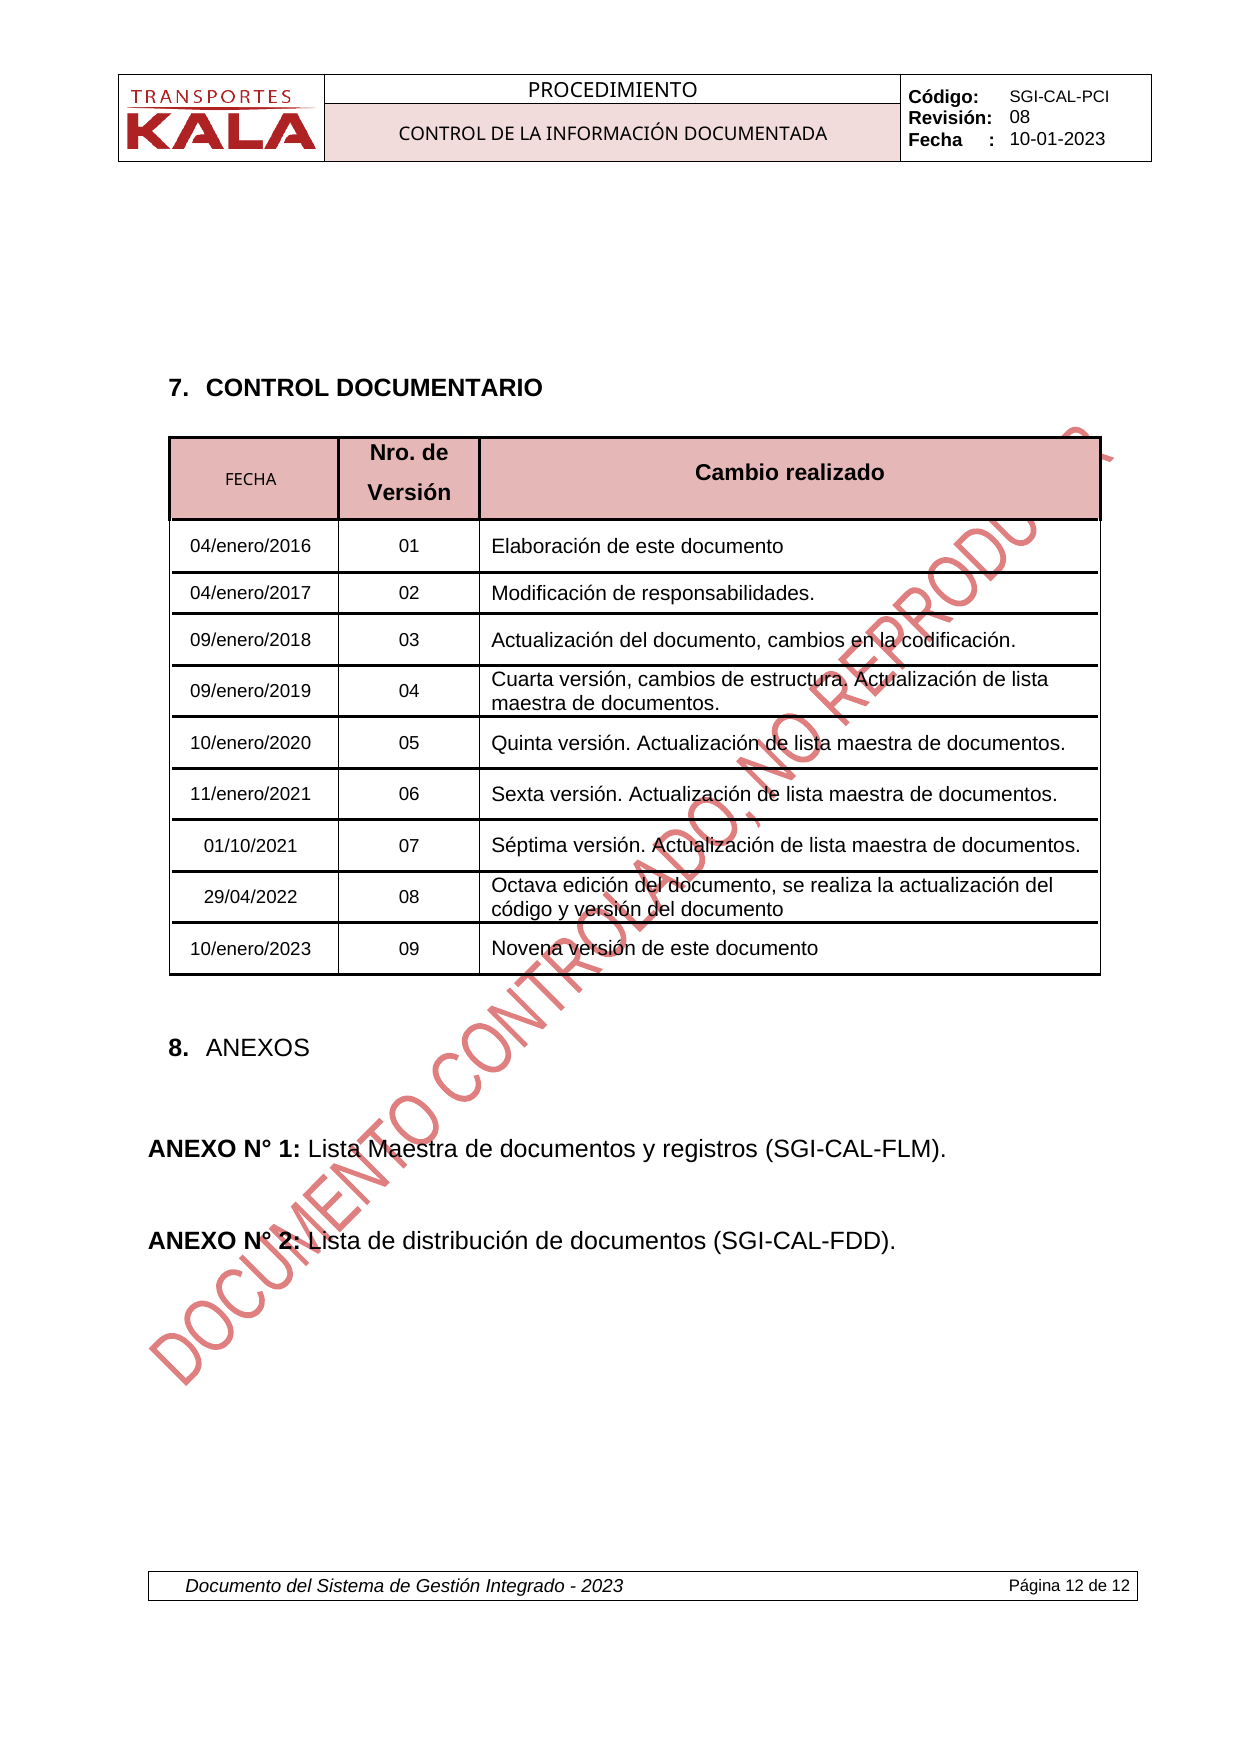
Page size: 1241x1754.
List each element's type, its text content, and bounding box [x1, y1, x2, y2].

text ANEXO N° 1: Lista Maestra de documentos y registros (SGI-CAL-FLM). [148, 1134, 1122, 1163]
table_cell 04/enero/2017 [170, 571, 338, 612]
table_cell Séptima versión. Actualización de lista maestra de documentos. [480, 818, 1100, 869]
table_cell 11/enero/2021 [170, 767, 338, 818]
table_cell 06 [339, 770, 479, 818]
table_cell Actualización del documento, cambios en la codificación. [480, 612, 1100, 664]
list CONTROL DOCUMENTARIO [168, 373, 1122, 401]
table_header FECHA [171, 439, 337, 518]
text ANEXO N° 2: Lista de distribución de documentos (SGI-CAL-FDD). [148, 1226, 1122, 1255]
table_cell 02 [339, 574, 479, 612]
table_cell 10/enero/2023 [170, 921, 338, 972]
table_cell Elaboración de este documento [480, 518, 1100, 571]
table_cell 01/10/2021 [170, 818, 338, 869]
table_cell 09 [339, 924, 479, 972]
table_cell Octava edición del documento, se realiza la actualización del código y versión del documento [480, 870, 1100, 921]
table_cell 09/enero/2019 [170, 664, 338, 715]
table_cell 08 [339, 873, 479, 921]
table_header Nro. de Versión [340, 439, 478, 518]
table_cell Cuarta versión, cambios de estructura. Actualización de lista maestra de documentos. [480, 664, 1100, 715]
table_cell 04 [339, 667, 479, 715]
table_cell 01 [339, 521, 479, 571]
table_cell Quinta versión. Actualización de lista maestra de documentos. [480, 715, 1100, 767]
table_cell Modificación de responsabilidades. [480, 571, 1100, 612]
table_cell 29/04/2022 [170, 870, 338, 921]
table_cell 09/enero/2018 [170, 612, 338, 664]
table_cell 05 [339, 718, 479, 767]
table_cell 07 [339, 821, 479, 869]
table_cell 04/enero/2016 [170, 518, 338, 571]
table_cell 03 [339, 615, 479, 664]
list ANEXOS [168, 1033, 1122, 1062]
table_cell Sexta versión. Actualización de lista maestra de documentos. [480, 767, 1100, 818]
table_cell Novena versión de este documento [480, 921, 1100, 972]
picture [126, 87, 316, 149]
table_cell 10/enero/2020 [170, 715, 338, 767]
table_header Cambio realizado [481, 439, 1099, 518]
